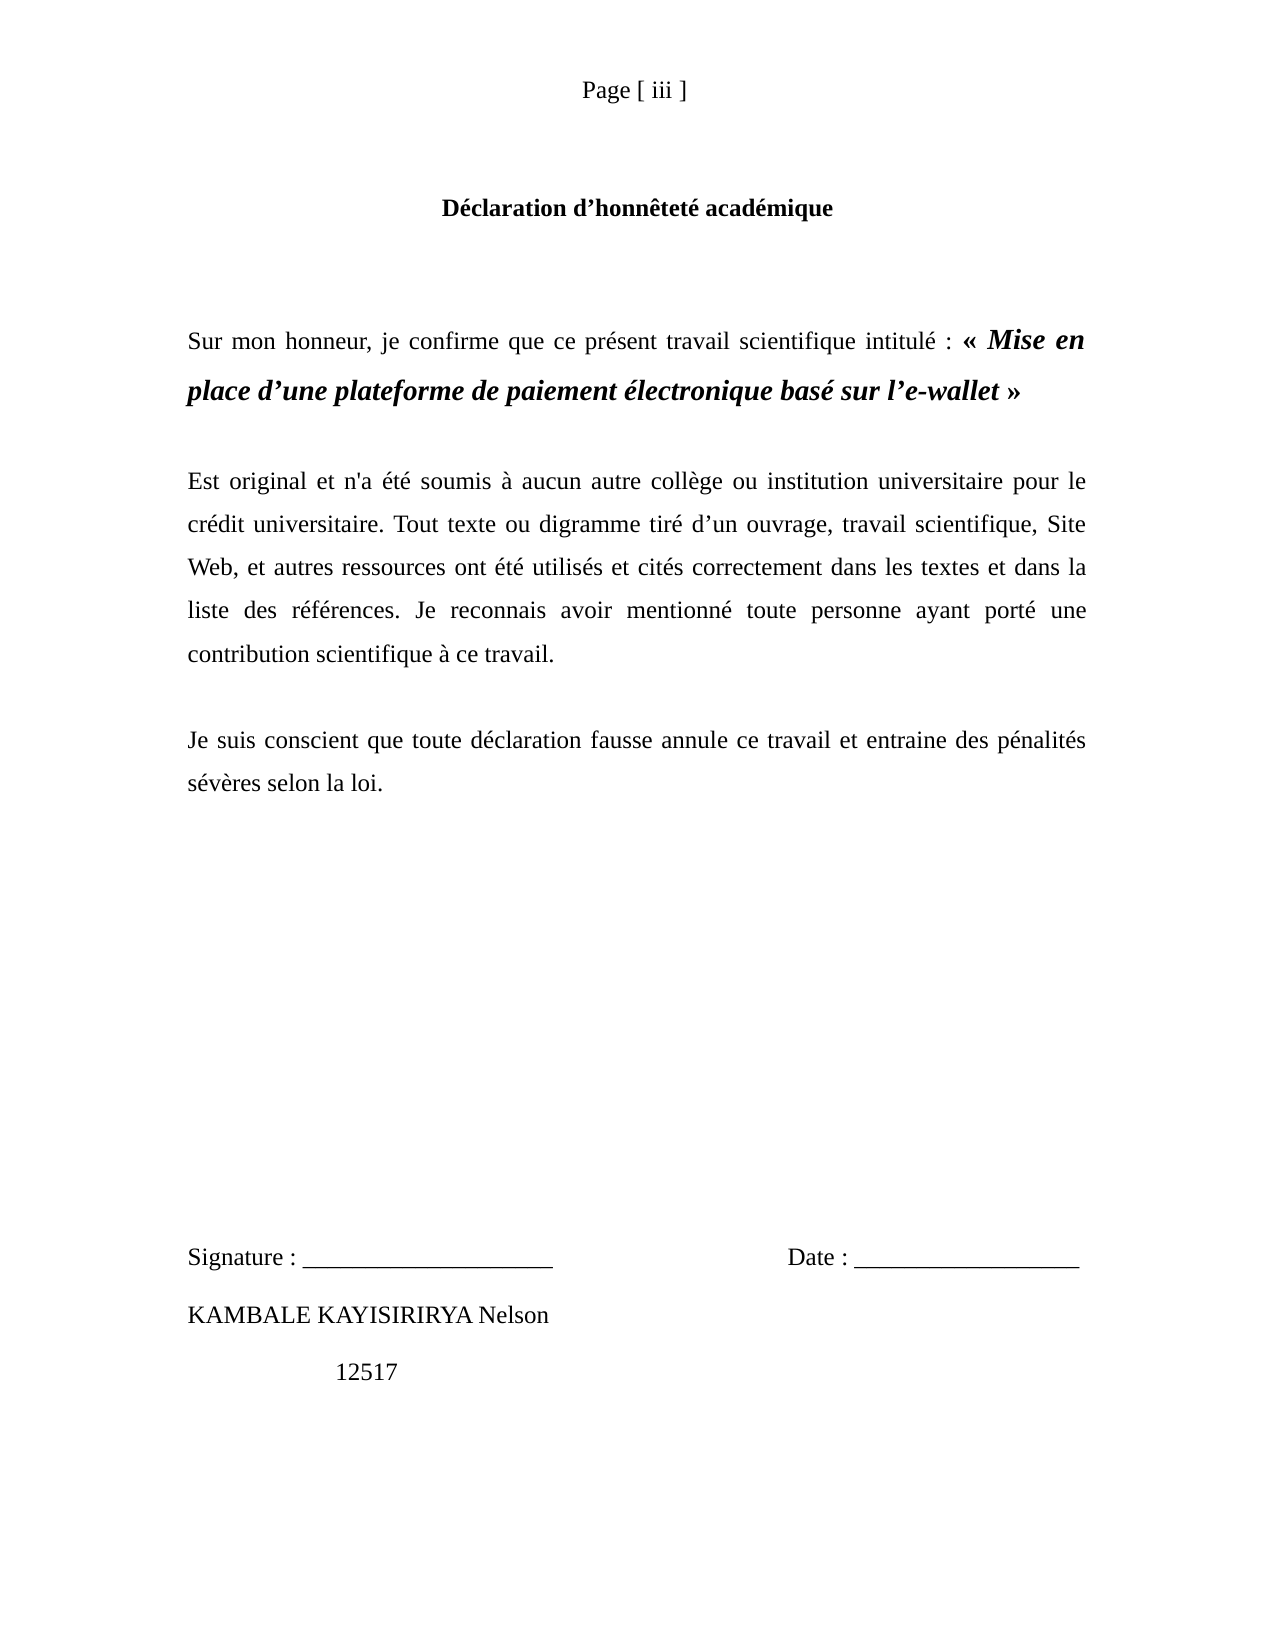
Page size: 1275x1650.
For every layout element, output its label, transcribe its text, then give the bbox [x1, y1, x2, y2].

text Est original et n'a été soumis à aucun autre collège ou institution universitaire pour le crédit universitaire. Tout texte ou digramme tiré d’un ouvrage, travail scientifique, Site Web, et autres ressources ont été utilisés et cités correctement dans les textes et dans la liste des références. Je reconnais avoir mentionné toute personne ayant porté une contribution scientifique à ce travail. [187, 466, 1087, 667]
text Je suis conscient que toute déclaration fausse annule ce travail et entraine des pénalités sévères selon la loi. [187, 725, 1087, 797]
text 12517 [261, 1357, 1087, 1386]
text Sur mon honneur, je confirme que ce présent travail scientifique intitulé : « Mise en place d’une plateforme de paiement électronique basé sur l’e-wallet » [187, 322, 1087, 406]
text Déclaration d’honnêteté académique [187, 193, 1087, 222]
text KAMBALE KAYISIRIRYA Nelson [187, 1300, 1087, 1329]
text Signature : ____________________ Date : __________________ [187, 1242, 1087, 1271]
